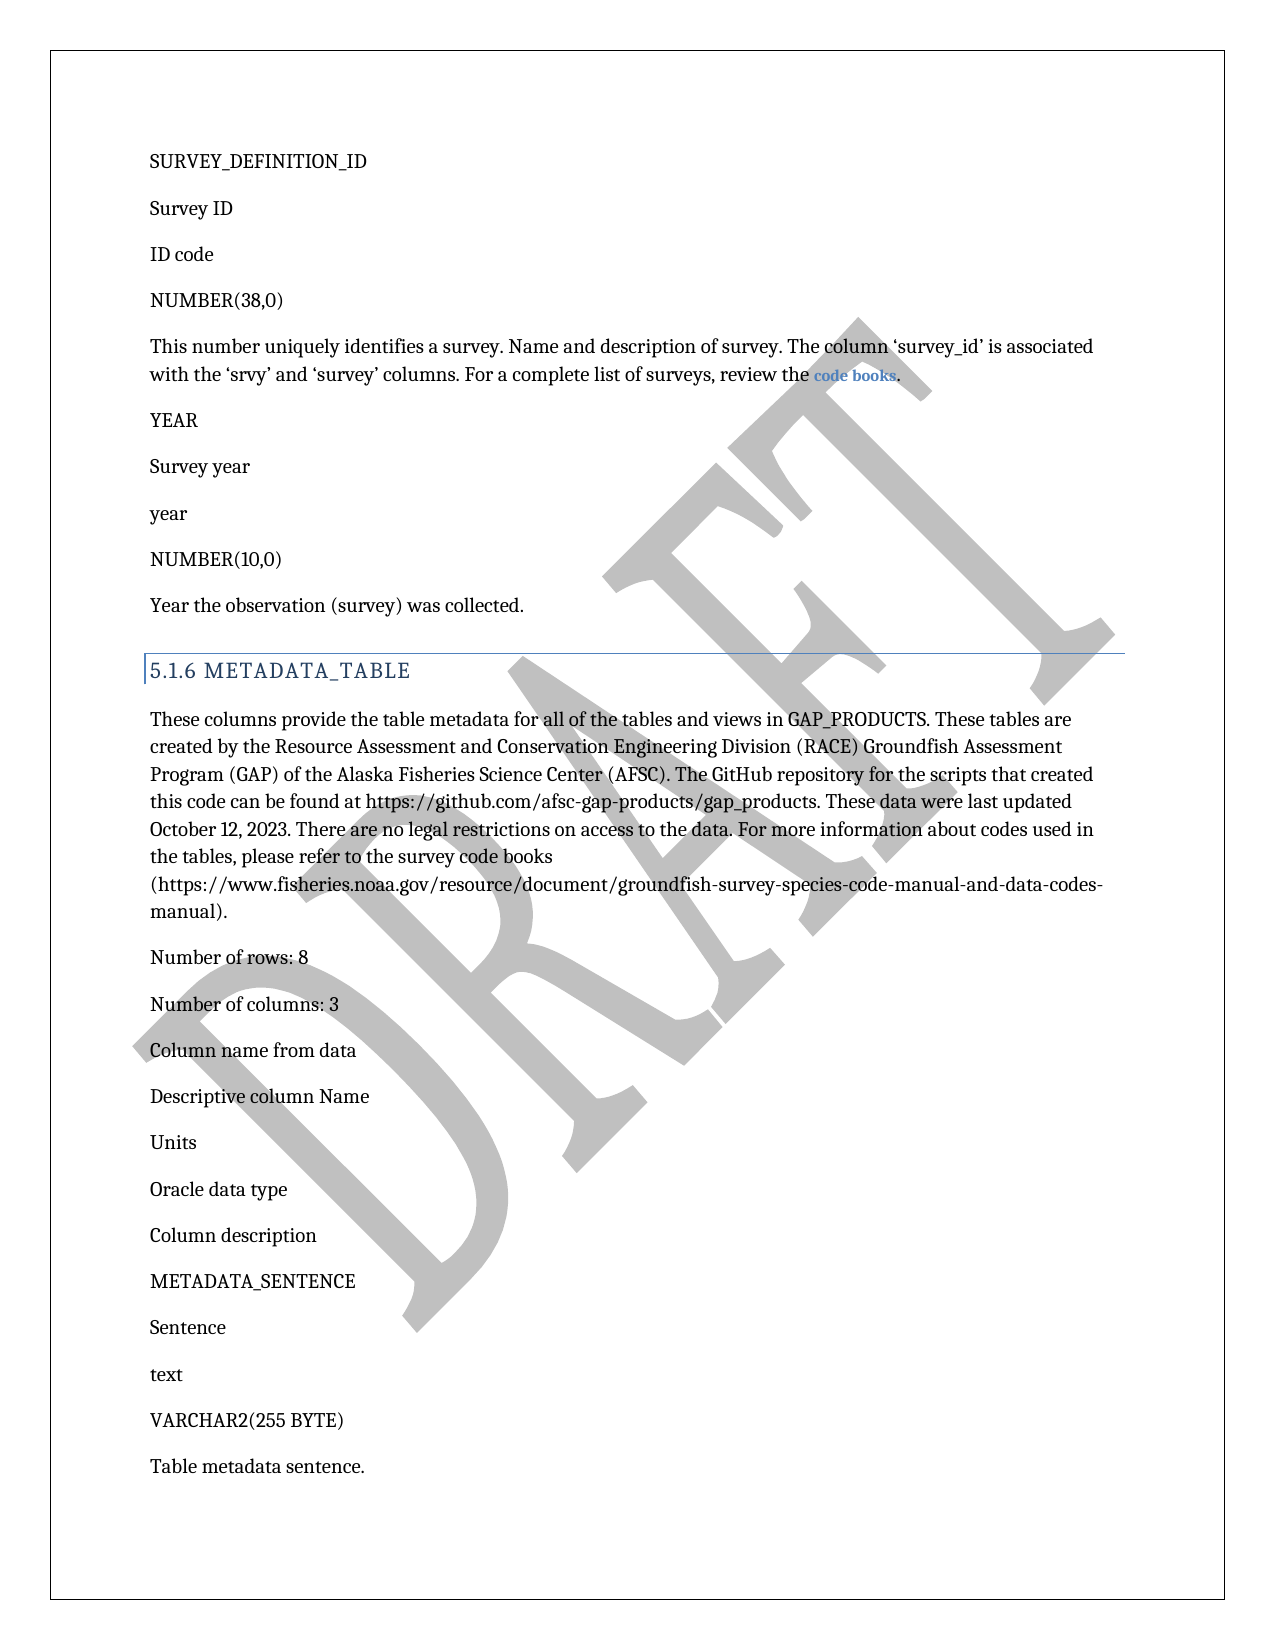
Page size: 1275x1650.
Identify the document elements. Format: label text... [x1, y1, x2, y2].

text Number of columns: 3 [150, 992, 1125, 1016]
text Survey ID [150, 196, 1125, 220]
text These columns provide the table metadata for all of the tables and views in GAP_PRODUCTS. These tables are created by the Resource Assessment and Conservation Engineering Division (RACE) Groundfish Assessment Program (GAP) of the Alaska Fisheries Science Center (AFSC). The GitHub repository for the scripts that created this code can be found at https://github.com/afsc-gap-products/gap_products. These data were last updated October 12, 2023. There are no legal restrictions on access to the data. For more information about codes used in the tables, please refer to the survey code books (https://www.fisheries.noaa.gov/resource/document/groundfish-survey-species-code-manual-and-data-codes-manual). [150, 707, 1125, 924]
text NUMBER(10,0) [150, 547, 1125, 571]
text Year the observation (survey) was collected. [150, 594, 1125, 618]
text Table metadata sentence. [150, 1455, 1125, 1479]
text Descriptive column Name [150, 1085, 1125, 1109]
text ID code [150, 242, 1125, 266]
text Survey year [150, 455, 1125, 479]
text VARCHAR2(255 BYTE) [150, 1408, 1125, 1432]
text SURVEY_DEFINITION_ID [150, 150, 1125, 174]
text Sentence [150, 1316, 1125, 1340]
text Oracle data type [150, 1177, 1125, 1201]
text Column description [150, 1223, 1125, 1247]
text year [150, 501, 1125, 525]
text METADATA_SENTENCE [150, 1270, 1125, 1294]
text Units [150, 1131, 1125, 1155]
text Number of rows: 8 [150, 946, 1125, 970]
text This number uniquely identifies a survey. Name and description of survey. The column ‘survey_id’ is associated with the ‘srvy’ and ‘survey’ columns. For a complete list of surveys, review the code books. [150, 335, 1125, 386]
text text [150, 1362, 1125, 1386]
text NUMBER(38,0) [150, 289, 1125, 313]
text Column name from data [150, 1038, 1125, 1062]
text YEAR [150, 409, 1125, 433]
subtitle 5.1.6 METADATA_TABLE [146, 654, 1125, 684]
